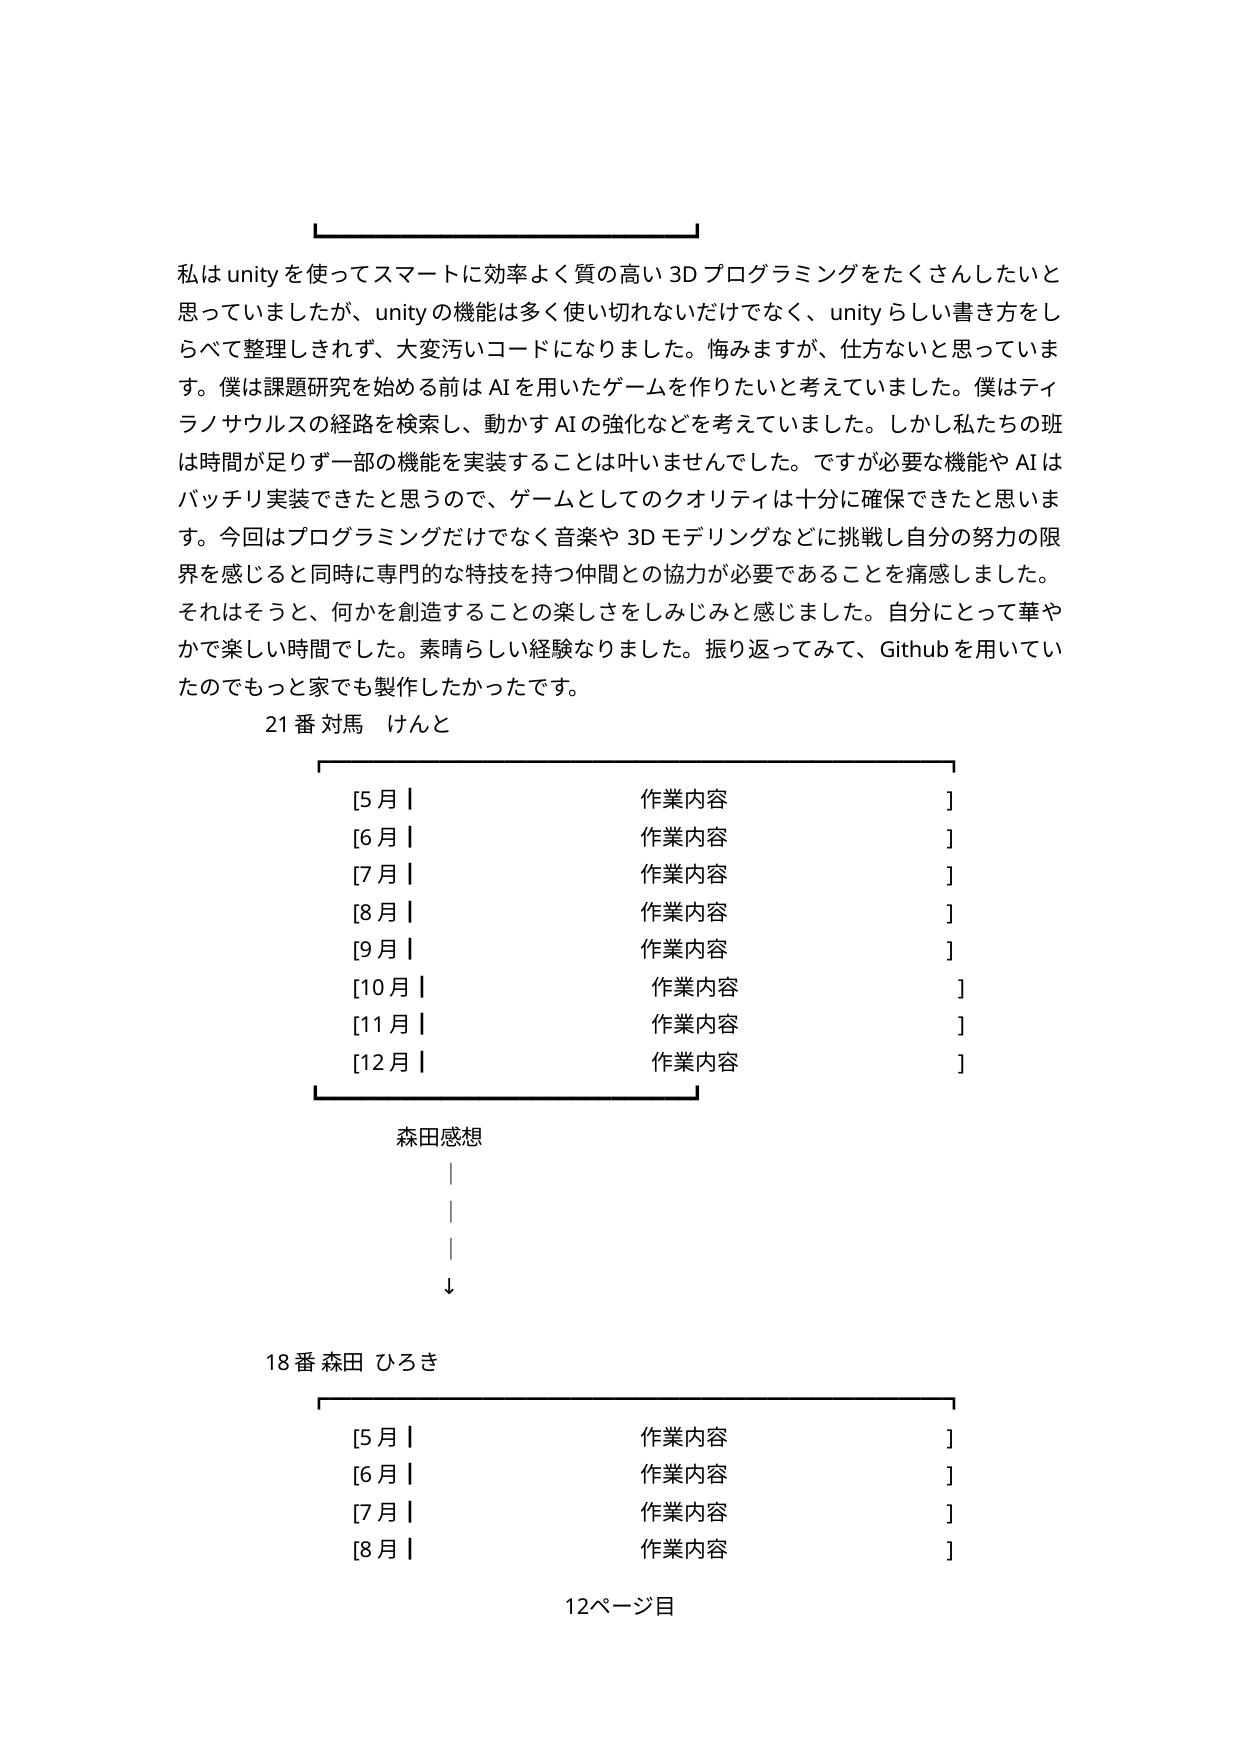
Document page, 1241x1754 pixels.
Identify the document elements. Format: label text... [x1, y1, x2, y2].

text ┏━━━━━━━━━━━━━━━━━━━━━━━━━━━━┓ [177, 1379, 1063, 1417]
text [10月┃ 作業内容 ] [177, 967, 1063, 1004]
text [11月┃ 作業内容 ] [177, 1004, 1063, 1042]
text [12月┃ 作業内容 ] [177, 1042, 1063, 1079]
text [8 月┃ 作業内容 ] [177, 1529, 1063, 1567]
text ↓ [177, 1267, 1063, 1304]
text [8 月┃ 作業内容 ] [177, 892, 1063, 929]
text [7 月┃ 作業内容 ] [177, 1492, 1063, 1529]
text [5 月┃ 作業内容 ] [177, 1417, 1063, 1454]
text [7 月┃ 作業内容 ] [177, 854, 1063, 892]
text [6 月┃ 作業内容 ] [177, 1454, 1063, 1492]
text 21番 対馬 けんと [177, 704, 1063, 742]
text 18番 森田 ひろき [177, 1342, 1063, 1379]
text ┗━━━━━━━━━━━━━━━━━━━━━━━━━━━━┛ [265, 217, 1063, 254]
text 森田感想 [177, 1117, 1063, 1154]
text ┏━━━━━━━━━━━━━━━━━━━━━━━━━━━━┓ [177, 742, 1063, 779]
text 私はunityを使ってスマートに効率よく質の高い3Dプログラミングをたくさんしたいと思っていましたが、unityの機能は多く使い切れないだけでなく、unityらしい書き方をしらべて整理しきれず、大変汚いコードになりました。悔みますが、仕方ないと思っています。僕は課題研究を始める前はAIを用いたゲームを作りたいと考えていました。僕はティラノサウルスの経路を検索し、動かすAIの強化などを考えていました。しかし私たちの班は時間が足りず一部の機能を実装することは叶いませんでした。ですが必要な機能やAIはバッチリ実装できたと思うので、ゲームとしてのクオリティは十分に確保できたと思います。今回はプログラミングだけでなく音楽や3Dモデリングなどに挑戦し自分の努力の限界を感じると同時に専門的な特技を持つ仲間との協力が必要であることを痛感しました。それはそうと、何かを創造することの楽しさをしみじみと感じました。自分にとって華やかで楽しい時間でした。素晴らしい経験なりました。振り返ってみて、Githubを用いていたのでもっと家でも製作したかったです。 [177, 254, 1063, 704]
text [6 月┃ 作業内容 ] [177, 817, 1063, 854]
text ｜ [177, 1229, 1063, 1267]
text ｜ [177, 1192, 1063, 1229]
text [9 月┃ 作業内容 ] [177, 929, 1063, 967]
text ┗━━━━━━━━━━━━━━━━━━━━━━━━━━━━┛ [265, 1079, 1063, 1117]
text [5 月┃ 作業内容 ] [177, 779, 1063, 817]
text ｜ [177, 1154, 1063, 1192]
